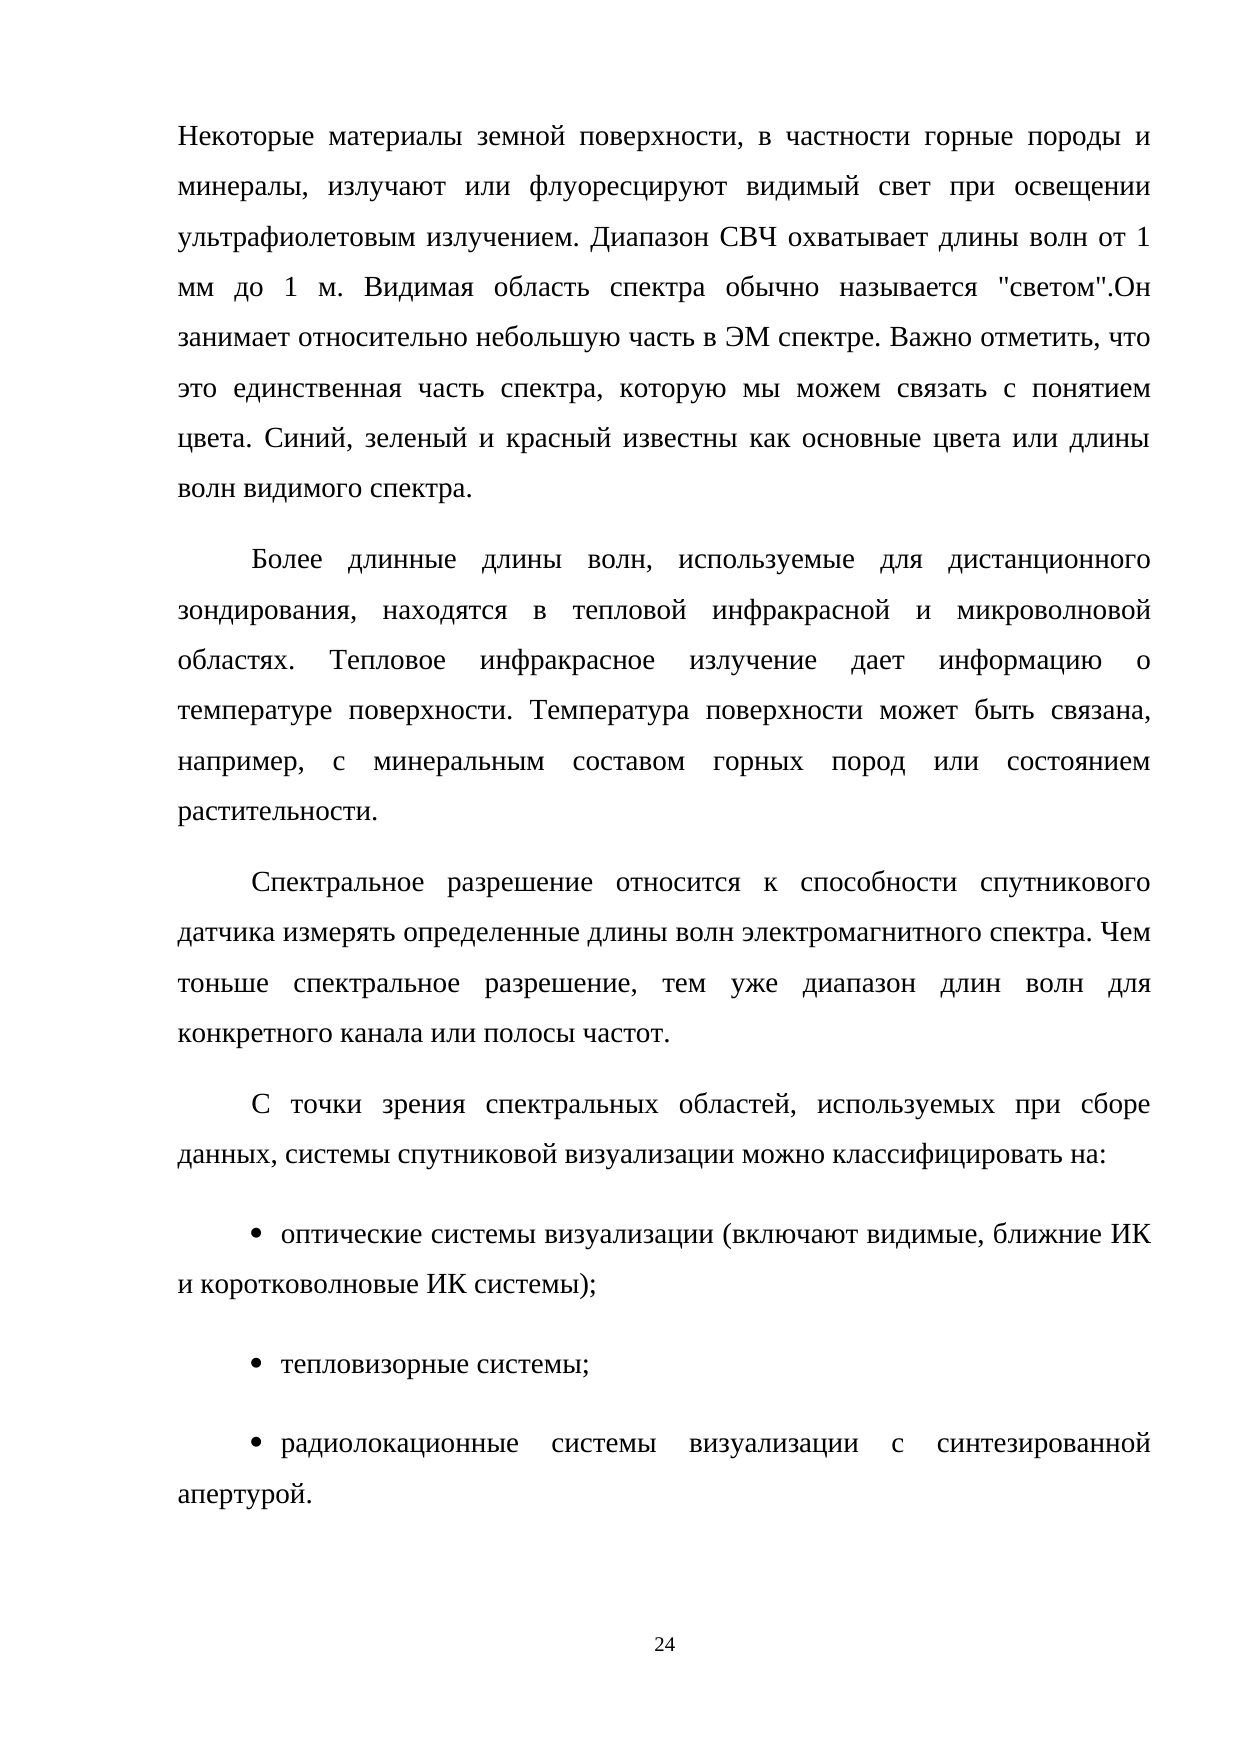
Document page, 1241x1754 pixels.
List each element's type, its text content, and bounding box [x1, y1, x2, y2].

text Спектральное разрешение относится к способности спутникового датчика измерять определенные длины волн электромагнитного спектра. Чем тоньше спектральное разрешение, тем уже диапазон длин волн для конкретного канала или полосы частот. [177, 864, 1152, 1049]
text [177, 118, 1152, 504]
text Более длинные длины волн, используемые для дистанционного зондирования, находятся в тепловой инфракрасной и микроволновой областях. Тепловое инфракрасное излучение дает информацию о температуре поверхности. Температура поверхности может быть связана, например, с минеральным составом горных пород или состоянием растительности. [177, 541, 1152, 827]
text С точки зрения спектральных областей, используемых при сборе данных, системы спутниковой визуализации можно классифицировать на: [177, 1086, 1152, 1170]
list радиолокационные системы визуализации с синтезированной апертурой. [177, 1426, 1152, 1509]
list тепловизорные системы; [177, 1346, 1152, 1379]
list оптические системы визуализации (включают видимые, ближние ИК и коротковолновые ИК системы); [177, 1216, 1152, 1300]
